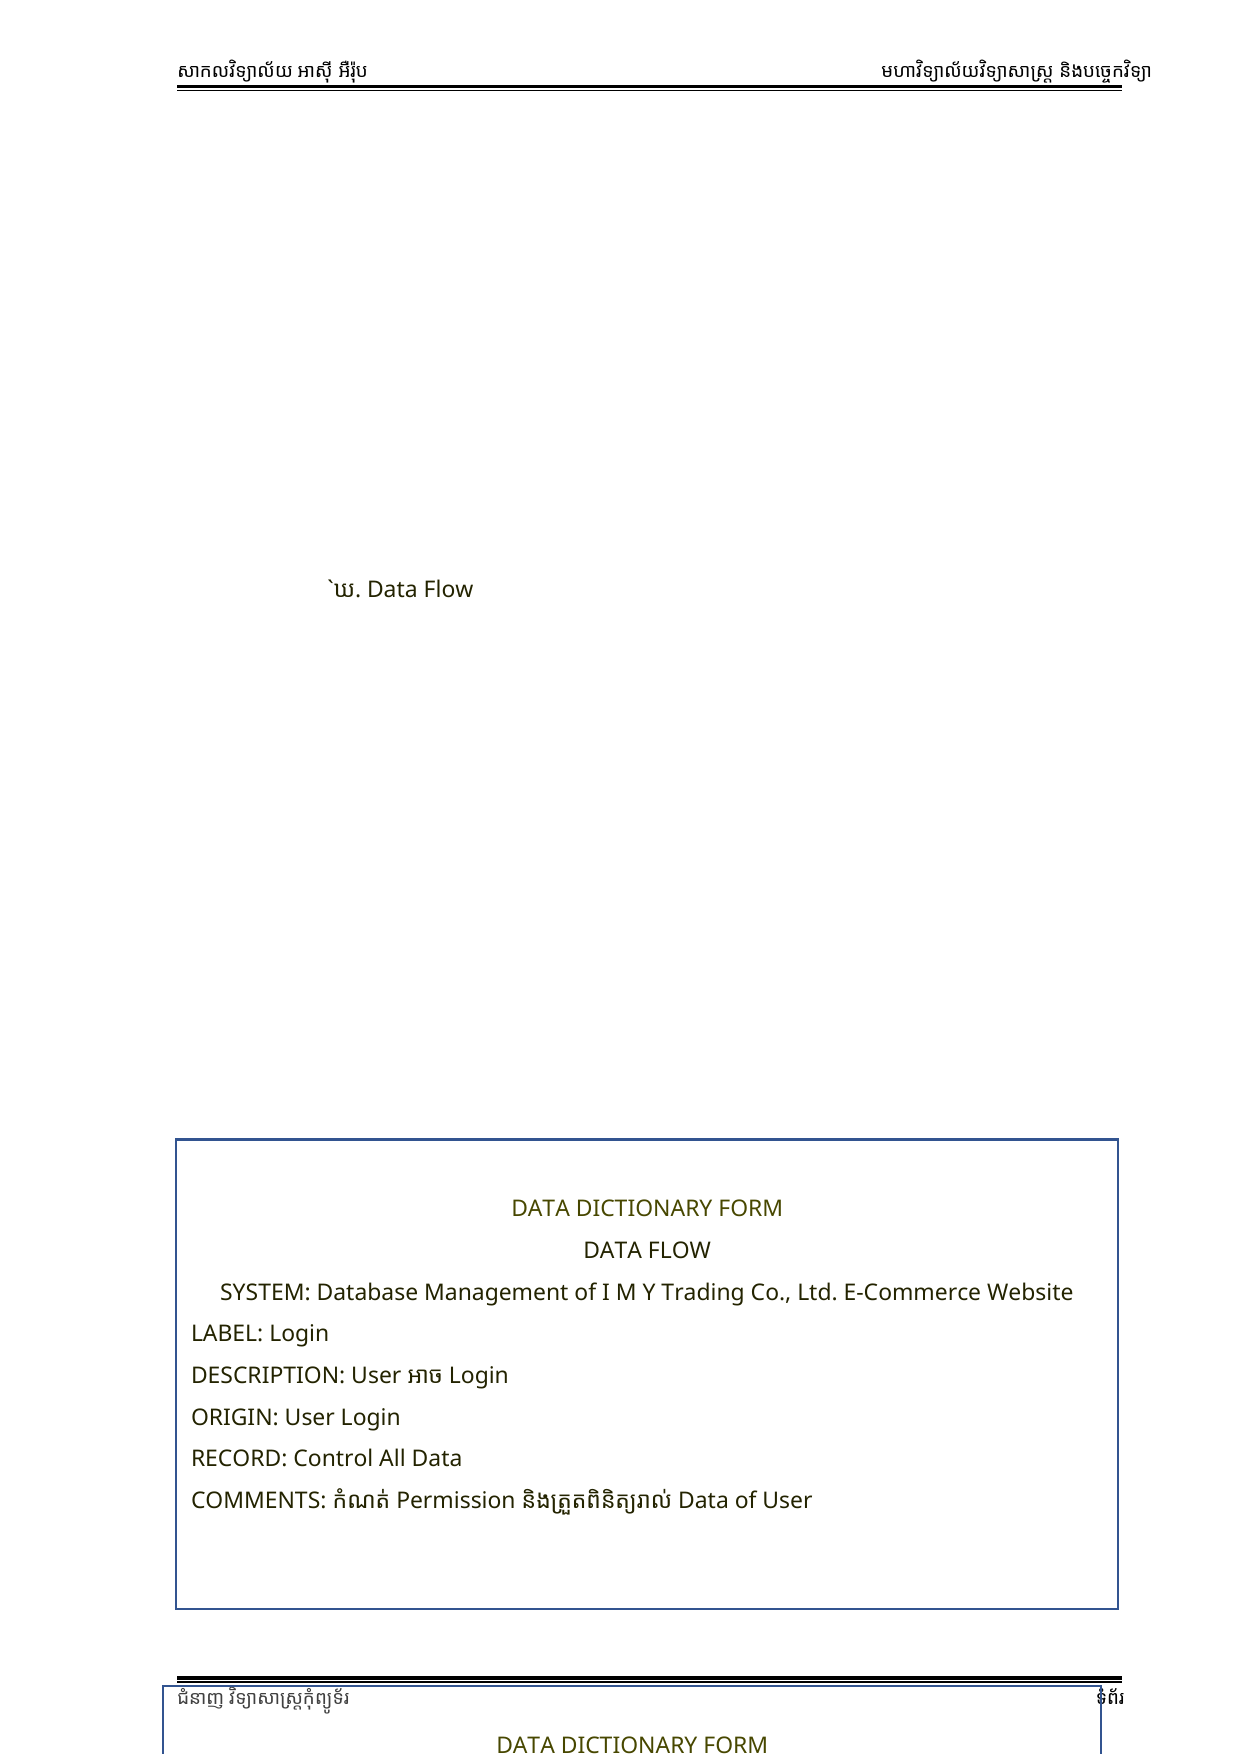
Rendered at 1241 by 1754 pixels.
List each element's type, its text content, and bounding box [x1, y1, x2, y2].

text `ឃ. Data Flow [252, 112, 1122, 604]
